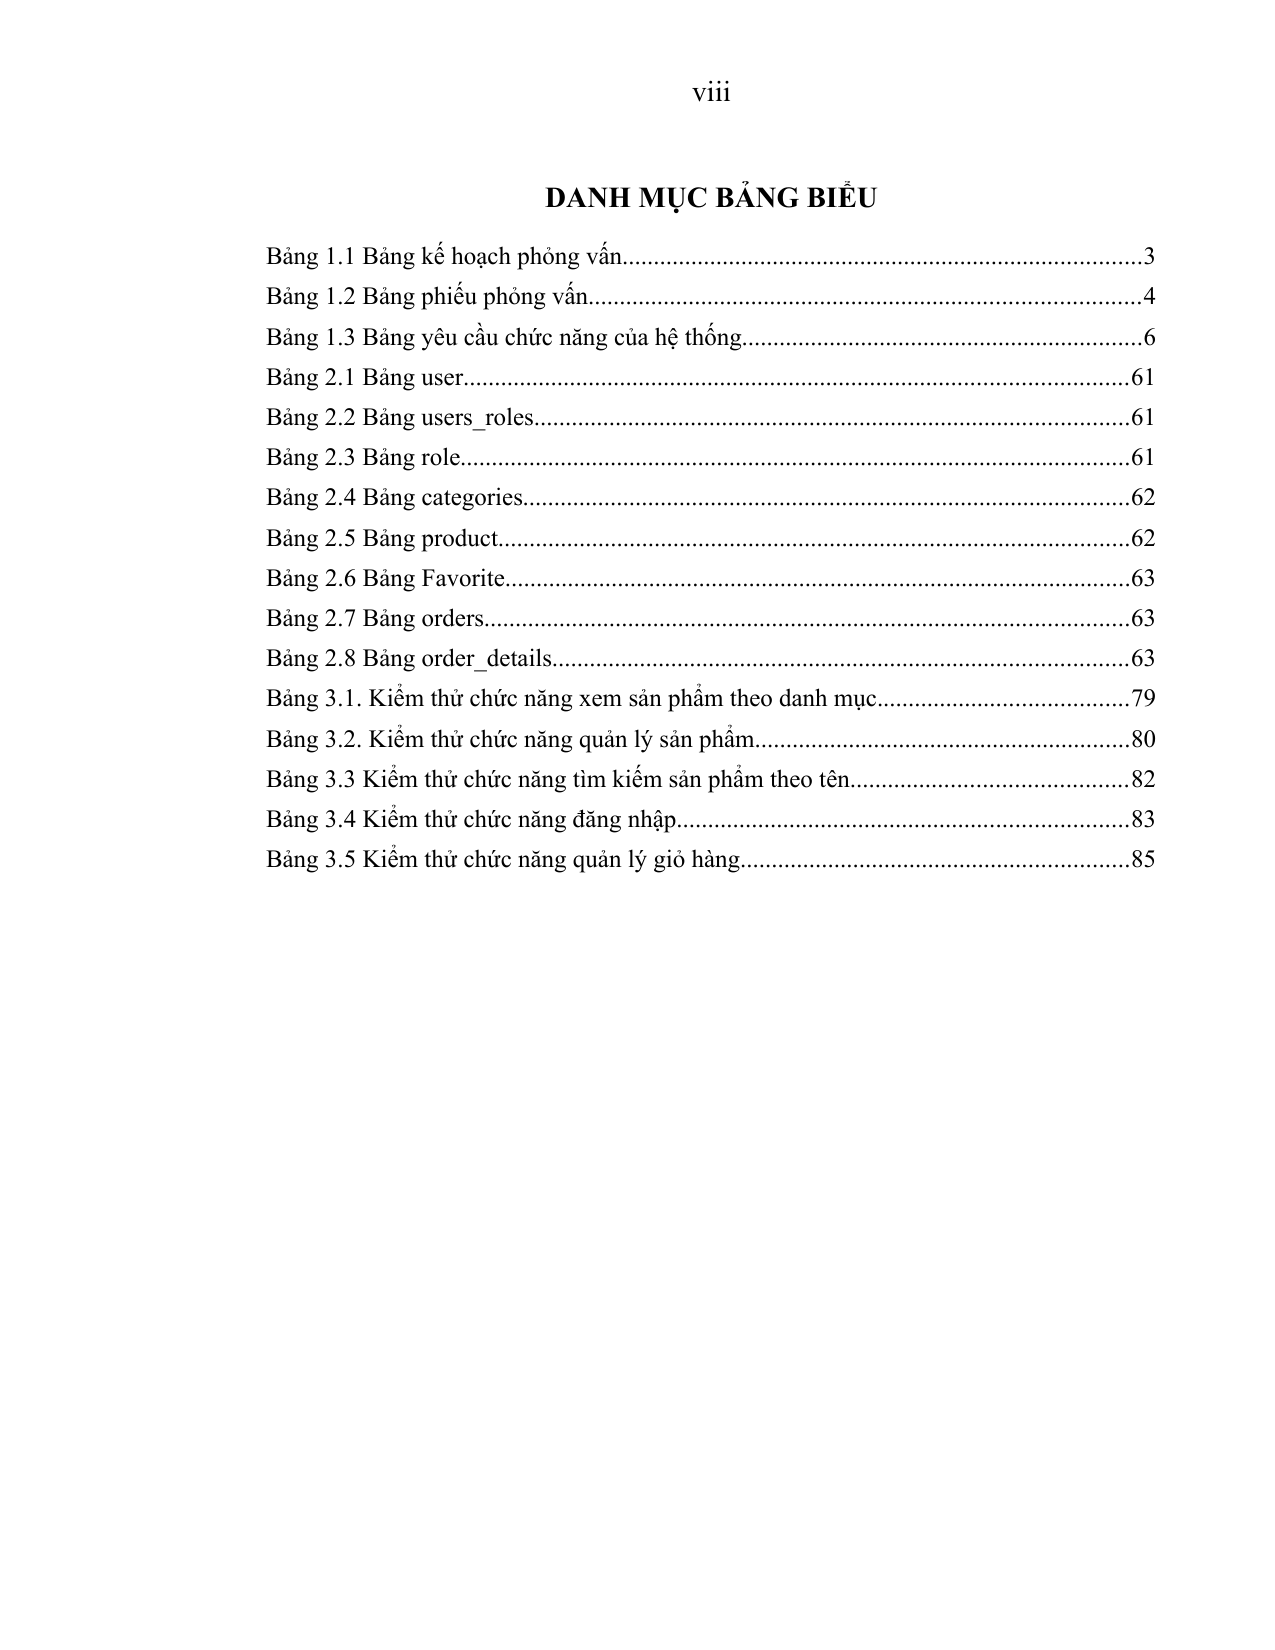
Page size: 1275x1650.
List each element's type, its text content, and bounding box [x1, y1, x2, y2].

text Bảng 2.8 Bảng order_details 63 [207, 644, 1157, 672]
text Bảng 3.5 Kiểm thử chức năng quản lý giỏ hàng. 85 [207, 845, 1157, 873]
text Bảng 2.6 Bảng Favorite 63 [207, 564, 1157, 592]
text Bảng 3.2. Kiểm thử chức năng quản lý sản phẩm. 80 [207, 725, 1157, 752]
text Bảng 2.5 Bảng product 62 [207, 524, 1157, 551]
text Bảng 2.7 Bảng orders 63 [207, 604, 1157, 632]
text Bảng 1.1 Bảng kế hoạch phỏng vấn 3 [207, 242, 1157, 270]
text Bảng 3.3 Kiểm thử chức năng tìm kiếm sản phẩm theo tên. 82 [207, 765, 1157, 793]
text Bảng 1.2 Bảng phiếu phỏng vấn 4 [207, 282, 1157, 310]
text Bảng 3.4 Kiểm thử chức năng đăng nhập. 83 [207, 805, 1157, 833]
text Bảng 1.3 Bảng yêu cầu chức năng của hệ thống 6 [207, 323, 1157, 350]
text Bảng 2.3 Bảng role 61 [207, 443, 1157, 471]
subtitle DANH MỤC BẢNG BIỂU [207, 181, 1157, 213]
text Bảng 2.4 Bảng categories 62 [207, 483, 1157, 511]
text Bảng 3.1. Kiểm thử chức năng xem sản phẩm theo danh mục. 79 [207, 684, 1157, 712]
text Bảng 2.1 Bảng user 61 [207, 363, 1157, 391]
text Bảng 2.2 Bảng users_roles 61 [207, 403, 1157, 431]
